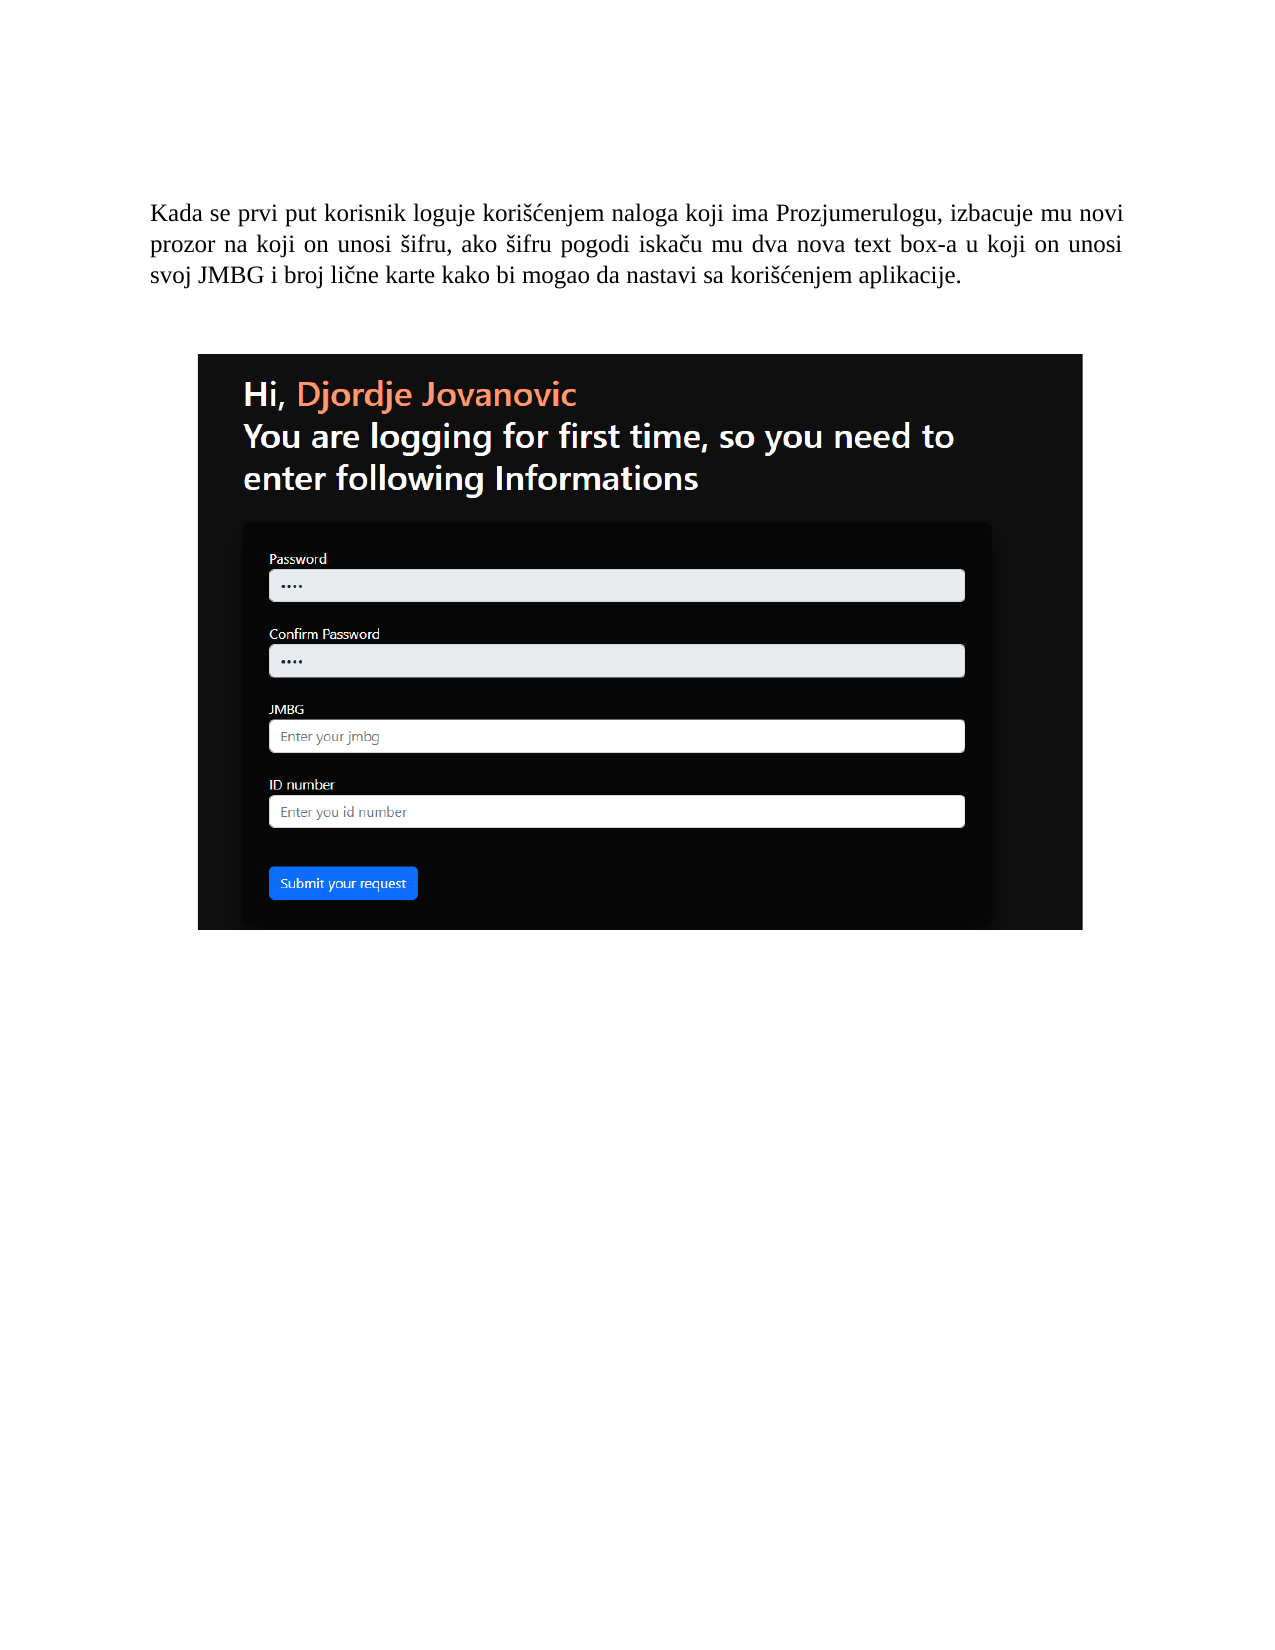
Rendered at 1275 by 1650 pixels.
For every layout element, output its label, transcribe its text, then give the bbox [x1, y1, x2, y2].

text Kada se prvi put korisnik loguje korišćenjem naloga koji ima Prozjumerulogu, izbacuje mu novi prozor na koji on unosi šifru, ako šifru pogodi iskaču mu dva nova text box-a u koji on unosi svoj JMBG i broj lične karte kako bi mogao da nastavi sa korišćenjem aplikacije. [150, 198, 1125, 288]
picture [197, 354, 1083, 930]
